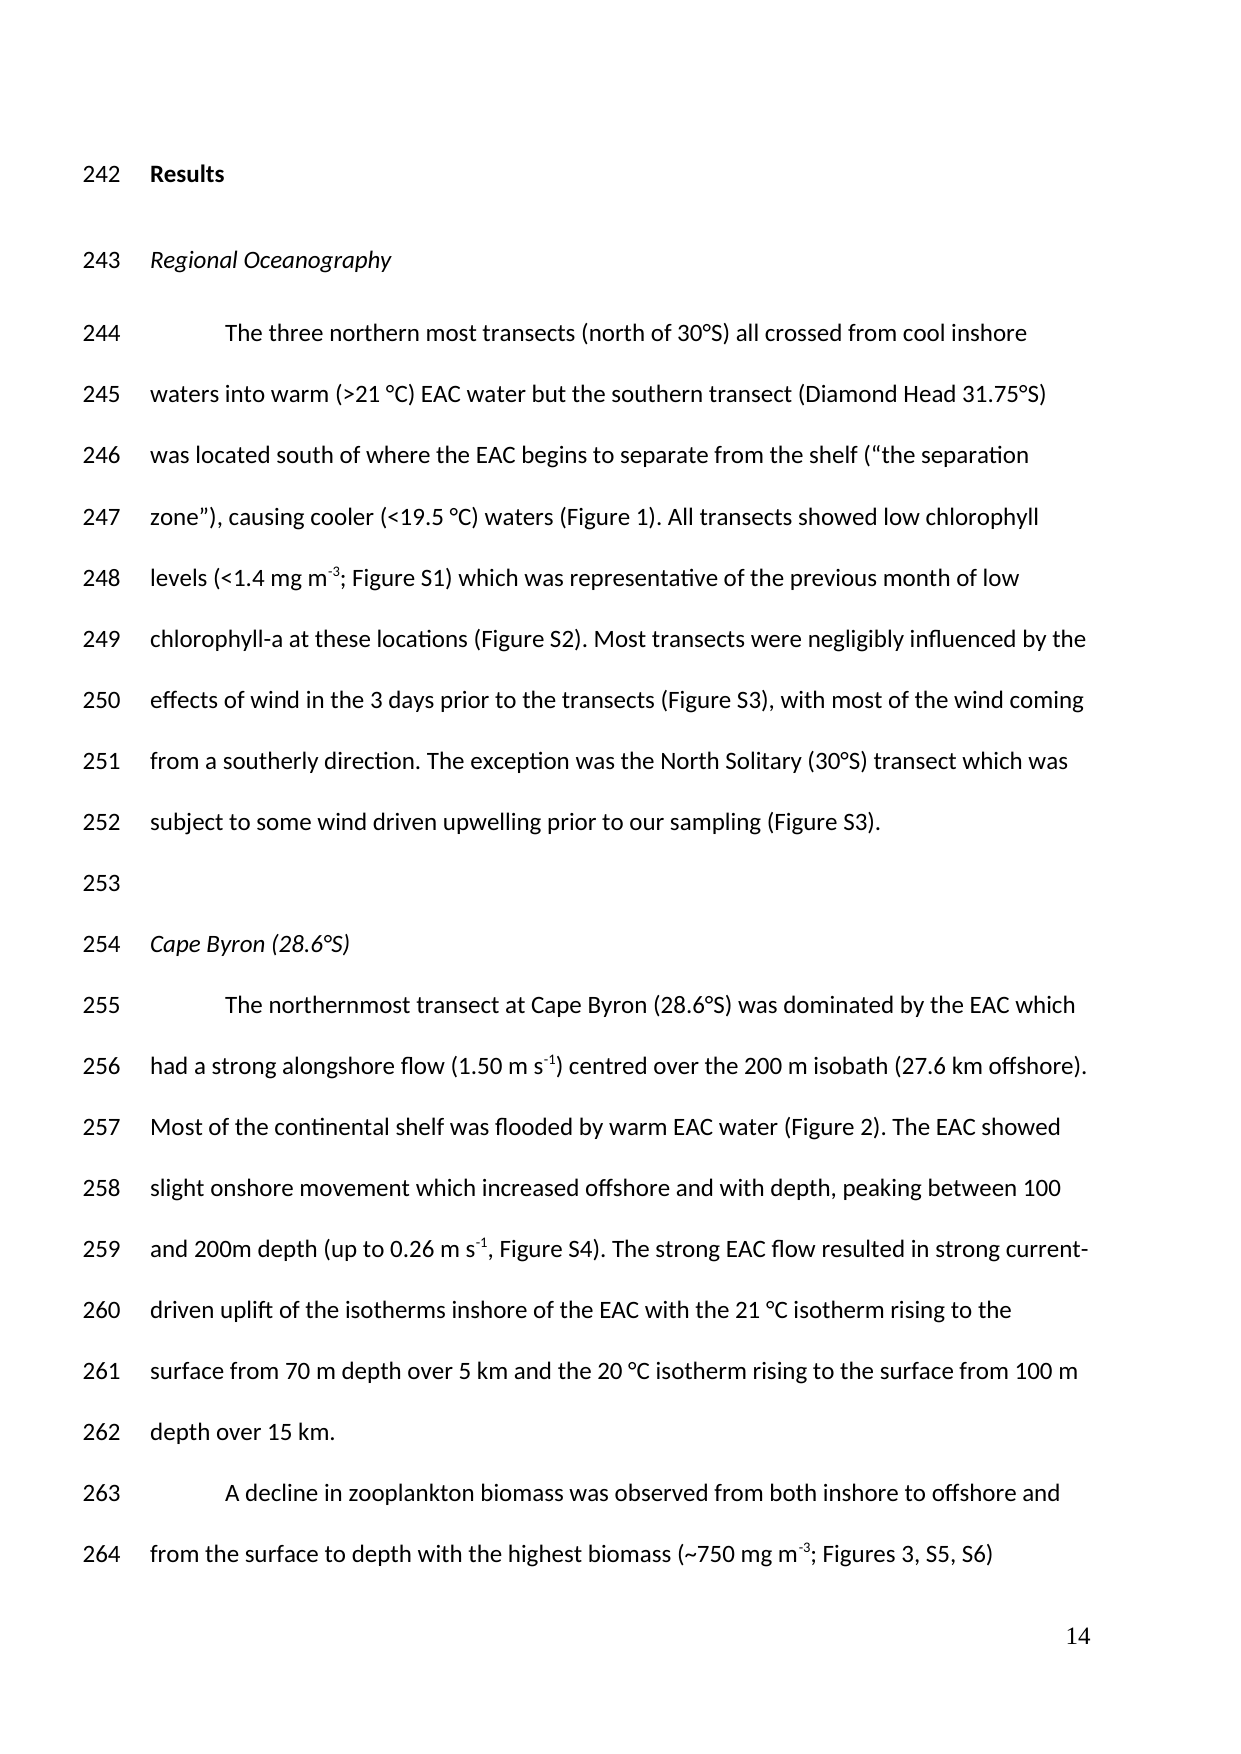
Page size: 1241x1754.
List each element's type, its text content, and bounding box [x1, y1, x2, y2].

subtitle Regional Oceanography [150, 244, 1090, 274]
text The northernmost transect at Cape Byron (28.6°S) was dominated by the EAC which had a strong alongshore flow (1.50 m s-1) centred over the 200 m isobath (27.6 km offshore). Most of the continental shelf was flooded by warm EAC water (Figure 2). The EAC showed slight onshore movement which increased offshore and with depth, peaking between 100 and 200m depth (up to 0.26 m s-1, Figure S4). The strong EAC flow resulted in strong current-driven uplift of the isotherms inshore of the EAC with the 21 °C isotherm rising to the surface from 70 m depth over 5 km and the 20 °C isotherm rising to the surface from 100 m depth over 15 km. [150, 989, 1090, 1447]
subtitle Results [150, 158, 1090, 188]
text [150, 1477, 1090, 1569]
text Cape Byron (28.6°S) [150, 928, 1090, 958]
text The three northern most transects (north of 30°S) all crossed from cool inshore waters into warm (>21 °C) EAC water but the southern transect (Diamond Head 31.75°S) was located south of where the EAC begins to separate from the shelf (“the separation zone”), causing cooler (<19.5 °C) waters (Figure 1). All transects showed low chlorophyll levels (<1.4 mg m-3; Figure S1) which was representative of the previous month of low chlorophyll-a at these locations (Figure S2). Most transects were negligibly influenced by the effects of wind in the 3 days prior to the transects (Figure S3), with most of the wind coming from a southerly direction. The exception was the North Solitary (30°S) transect which was subject to some wind driven upwelling prior to our sampling (Figure S3). [150, 317, 1090, 836]
